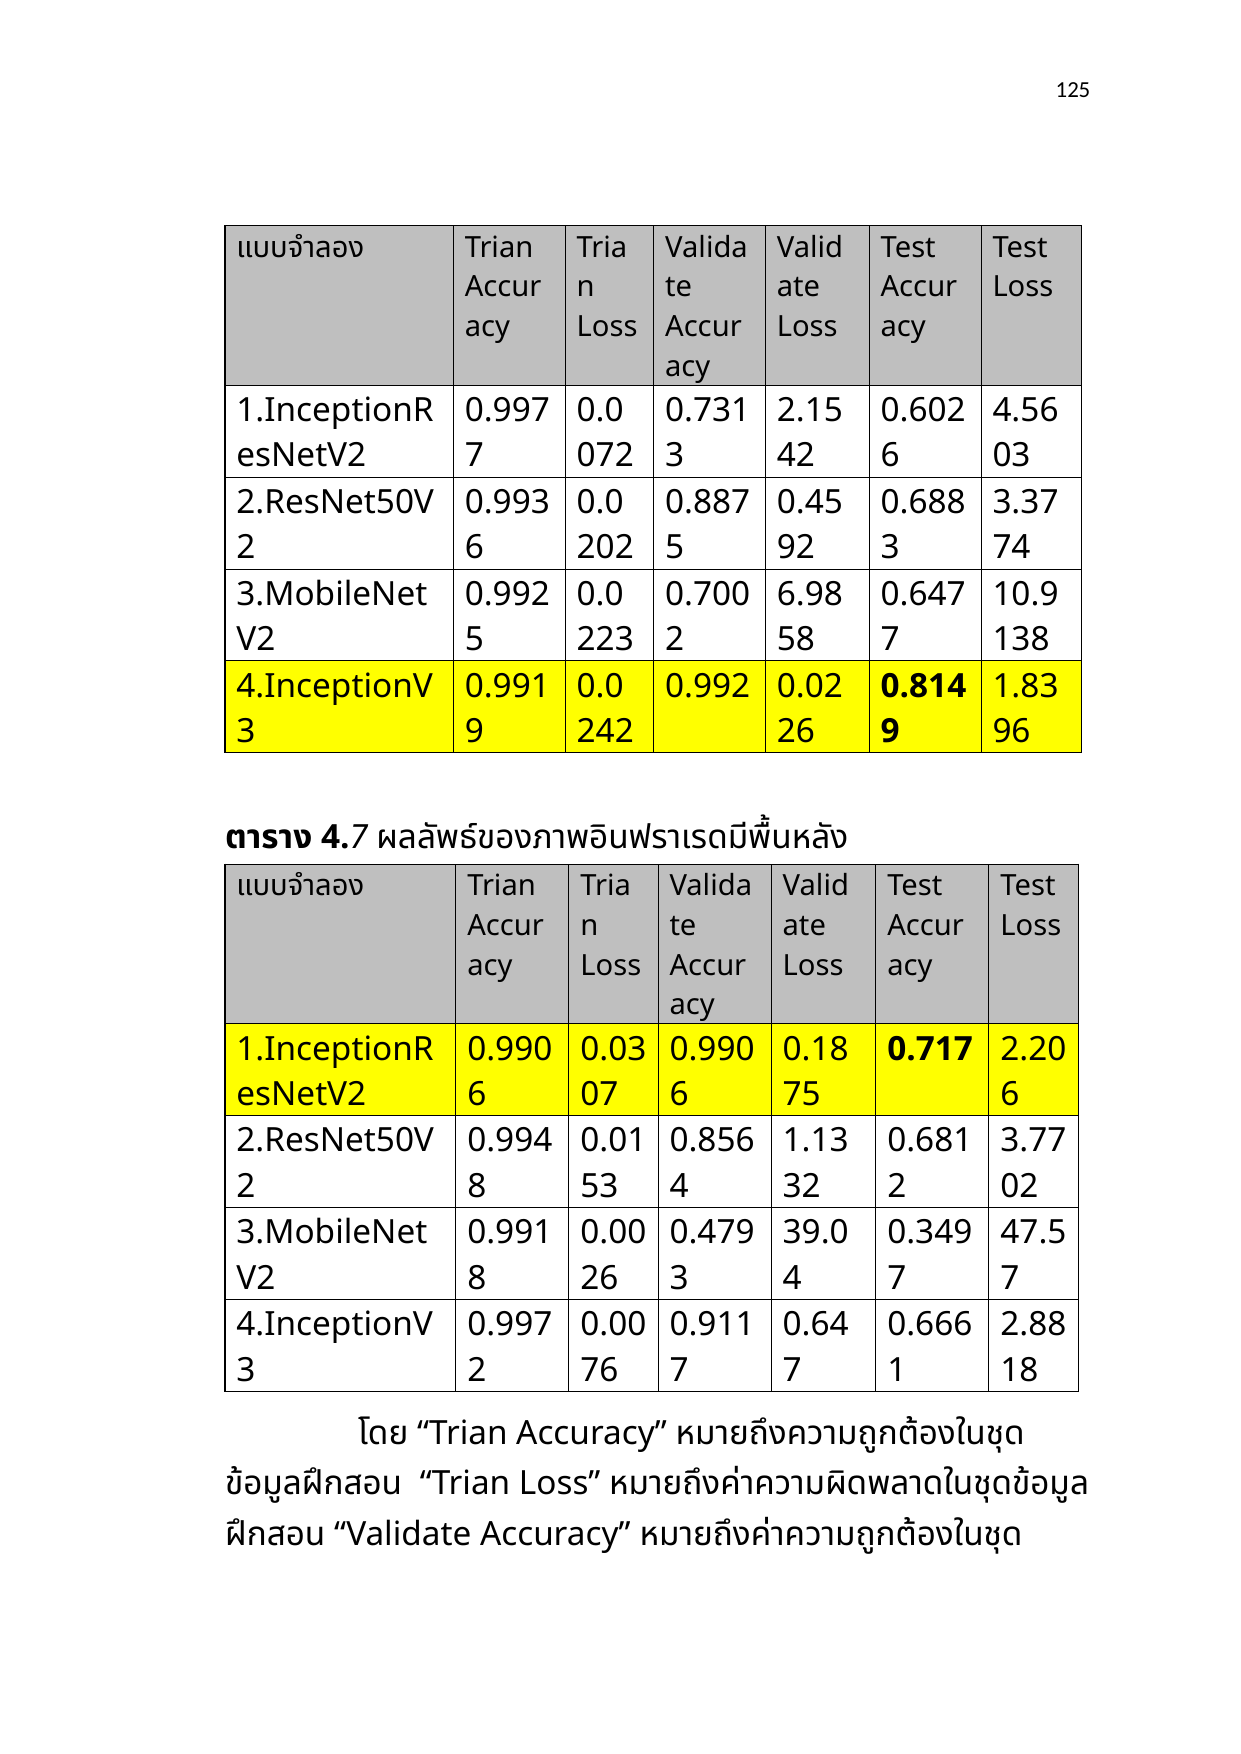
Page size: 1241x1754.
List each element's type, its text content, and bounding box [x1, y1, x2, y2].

table_cell 2.1542 [766, 386, 869, 477]
table_cell 0.6477 [870, 570, 981, 660]
table_header Validate Loss [766, 226, 869, 385]
table_cell 0.0223 [566, 570, 653, 660]
table_cell 1.8396 [982, 661, 1081, 752]
table_header Validate Loss [772, 865, 875, 1023]
table_header Validate Accuracy [659, 865, 771, 1023]
table_cell 3.MobileNetV2 [226, 570, 453, 660]
table_cell 0.6812 [876, 1116, 988, 1207]
table_header Trian Loss [566, 226, 653, 385]
table_cell 4.InceptionV3 [226, 1300, 455, 1391]
table_cell 0.1875 [772, 1024, 875, 1115]
table_cell 0.717 [876, 1024, 988, 1115]
table_header Trian Loss [569, 865, 658, 1023]
table_cell 0.9117 [659, 1300, 771, 1391]
table_cell 0.0242 [566, 661, 653, 752]
table_cell 0.3497 [876, 1208, 988, 1299]
table_cell 0.4592 [766, 478, 869, 568]
table_header Trian Accuracy [456, 865, 568, 1023]
text ตาราง 4.7 ผลลัพธ์ของภาพอินฟราเรดมีพื้นหลัง [225, 813, 1090, 863]
table_cell 0.0072 [566, 386, 653, 477]
table_cell 0.9906 [659, 1024, 771, 1115]
table_cell 0.6883 [870, 478, 981, 568]
table_cell 0.8149 [870, 661, 981, 752]
table_cell 1.1332 [772, 1116, 875, 1207]
table_cell 2.8818 [989, 1300, 1078, 1391]
table_cell 1.InceptionResNetV2 [226, 386, 453, 477]
table_header Validate Accuracy [654, 226, 765, 385]
table_header Test Loss [989, 865, 1078, 1023]
table_cell 0.7313 [654, 386, 765, 477]
table_cell 2.206 [989, 1024, 1078, 1115]
table_header แบบจำลอง [226, 226, 453, 385]
table_cell 4.InceptionV3 [226, 661, 453, 752]
table_cell 0.9919 [454, 661, 565, 752]
table_cell 0.0202 [566, 478, 653, 568]
table_cell 0.4793 [659, 1208, 771, 1299]
table_cell 0.8564 [659, 1116, 771, 1207]
table_cell 0.6661 [876, 1300, 988, 1391]
table_cell 0.9972 [456, 1300, 568, 1391]
table_cell 0.0026 [569, 1208, 658, 1299]
table_cell 3.3774 [982, 478, 1081, 568]
table_cell 0.0076 [569, 1300, 658, 1391]
table_cell 47.57 [989, 1208, 1078, 1299]
table_cell 0.9925 [454, 570, 565, 660]
table_cell 1.InceptionResNetV2 [226, 1024, 455, 1115]
table_header แบบจำลอง [226, 865, 455, 1023]
table_cell 6.9858 [766, 570, 869, 660]
table_cell 0.0226 [766, 661, 869, 752]
table_cell 0.8875 [654, 478, 765, 568]
table_cell 10.9138 [982, 570, 1081, 660]
table_cell 2.ResNet50V2 [226, 478, 453, 568]
table_cell 0.9906 [456, 1024, 568, 1115]
table_cell 4.5603 [982, 386, 1081, 477]
table_cell 0.992 [654, 661, 765, 752]
table_cell 0.0153 [569, 1116, 658, 1207]
table_header Test Accuracy [876, 865, 988, 1023]
table_cell 2.ResNet50V2 [226, 1116, 455, 1207]
table_cell 0.7002 [654, 570, 765, 660]
table_cell 0.9918 [456, 1208, 568, 1299]
table_cell 0.647 [772, 1300, 875, 1391]
table_cell 0.0307 [569, 1024, 658, 1115]
table_header Trian Accuracy [454, 226, 565, 385]
table_cell 0.6026 [870, 386, 981, 477]
table_cell 3.MobileNetV2 [226, 1208, 455, 1299]
table_header Test Loss [982, 226, 1081, 385]
table_header Test Accuracy [870, 226, 981, 385]
table_cell 39.04 [772, 1208, 875, 1299]
table_cell 3.7702 [989, 1116, 1078, 1207]
table_cell 0.9977 [454, 386, 565, 477]
table_cell 0.9936 [454, 478, 565, 568]
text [225, 1408, 1090, 1560]
table_cell 0.9948 [456, 1116, 568, 1207]
